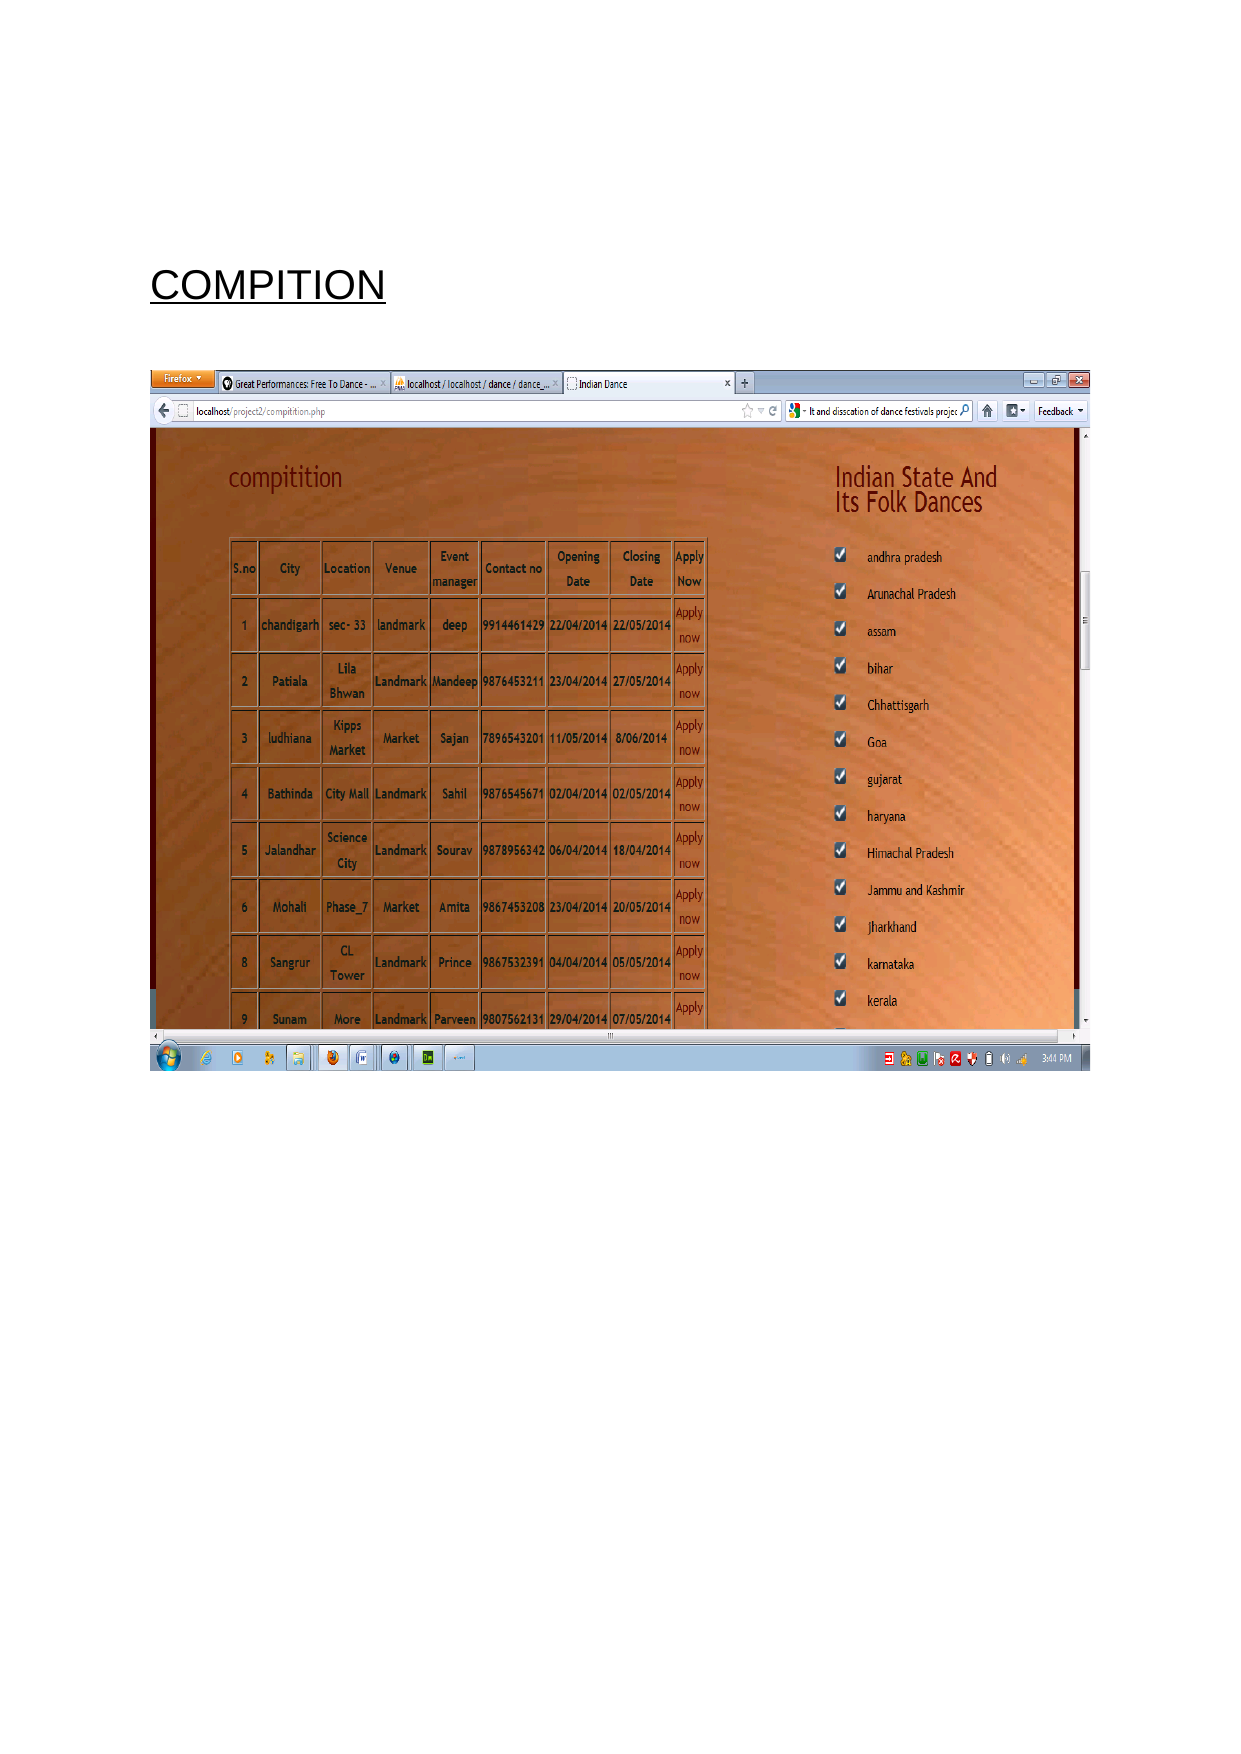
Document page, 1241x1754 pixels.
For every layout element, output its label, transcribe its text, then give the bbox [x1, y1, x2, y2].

picture [150, 480, 1091, 1182]
text COMPITION [150, 370, 1090, 418]
